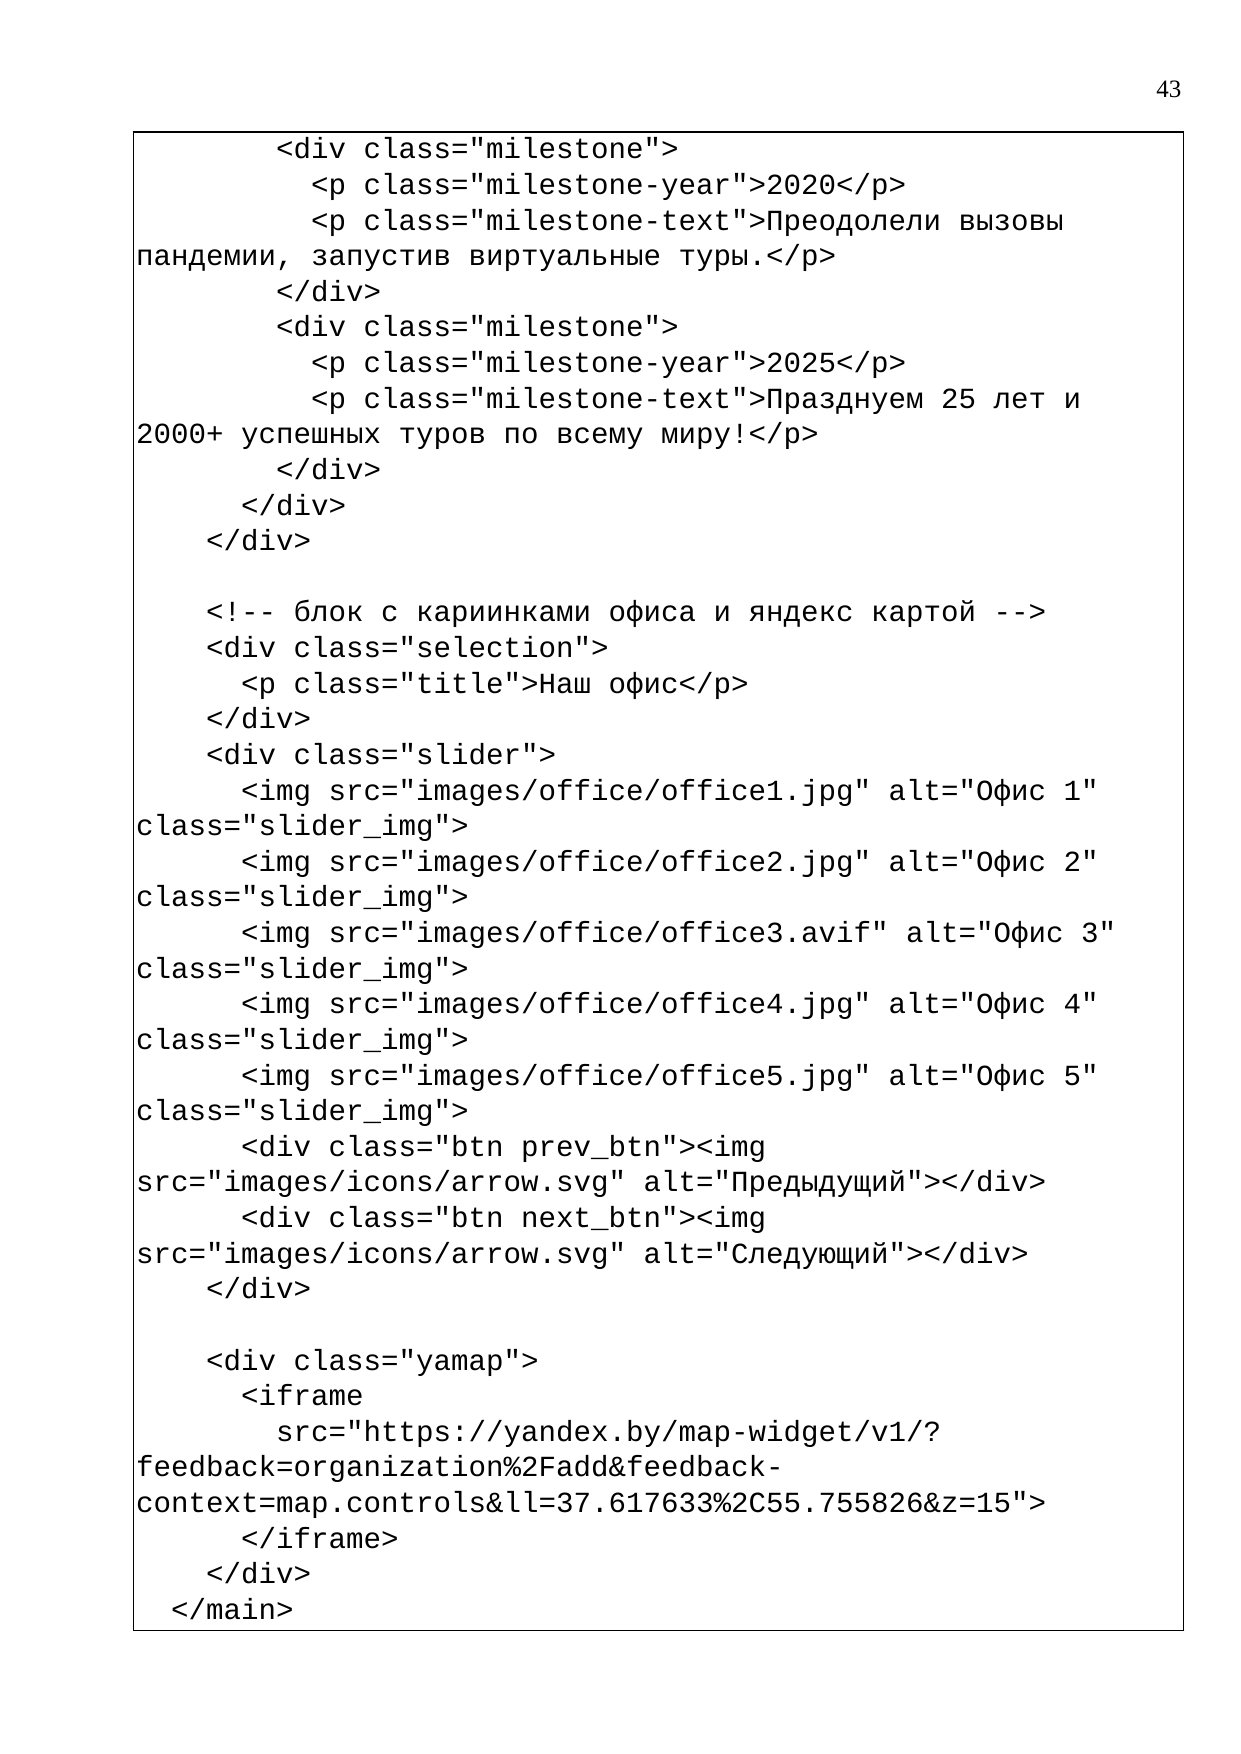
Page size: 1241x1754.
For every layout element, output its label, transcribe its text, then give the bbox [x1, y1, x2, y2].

text <img src="images/office/office3.avif" alt="Офис 3" class="slider_img"> [134, 915, 1183, 986]
text <img src="images/office/office4.jpg" alt="Офис 4" class="slider_img"> [134, 986, 1183, 1058]
text src="https://yandex.by/map-widget/v1/?feedback=organization%2Fadd&feedback-context=map.controls&ll=37.617633%2C55.755826&z=15"> [134, 1414, 1183, 1521]
text <img src="images/office/office2.jpg" alt="Офис 2" class="slider_img"> [134, 844, 1183, 915]
text <div class="selection"> [134, 630, 1183, 666]
text <div class="btn next_btn"><img src="images/icons/arrow.svg" alt="Следующий"></div> [134, 1200, 1183, 1271]
text <p class="milestone-text">Празднуем 25 лет и 2000+ успешных туров по всему миру!</p> [134, 381, 1183, 452]
text <p class="milestone-text">Преодолели вызовы пандемии, запустив виртуальные туры.</p> [134, 203, 1183, 274]
text <img src="images/office/office1.jpg" alt="Офис 1" class="slider_img"> [134, 773, 1183, 844]
text <iframe [134, 1378, 1183, 1414]
text </main> [134, 1592, 1183, 1630]
text <img src="images/office/office5.jpg" alt="Офис 5" class="slider_img"> [134, 1058, 1183, 1129]
text </div> [134, 701, 1183, 737]
text <div class="yamap"> [134, 1343, 1183, 1378]
text </div> [134, 488, 1183, 523]
text </div> [134, 1271, 1183, 1307]
text <div class="btn prev_btn"><img src="images/icons/arrow.svg" alt="Предыдущий"></div> [134, 1129, 1183, 1200]
text <p class="milestone-year">2025</p> [134, 345, 1183, 381]
text </iframe> [134, 1521, 1183, 1556]
text </div> [134, 452, 1183, 488]
text <!-- блок с кариинками офиса и яндекс картой --> [134, 594, 1183, 630]
text <div class="slider"> [134, 737, 1183, 773]
text </div> [134, 523, 1183, 559]
text </div> [134, 274, 1183, 309]
text </div> [134, 1556, 1183, 1592]
text <div class="milestone"> [134, 309, 1183, 345]
text <p class="title">Наш офис</p> [134, 666, 1183, 701]
text <p class="milestone-year">2020</p> [134, 167, 1183, 203]
text <div class="milestone"> [134, 133, 1183, 167]
